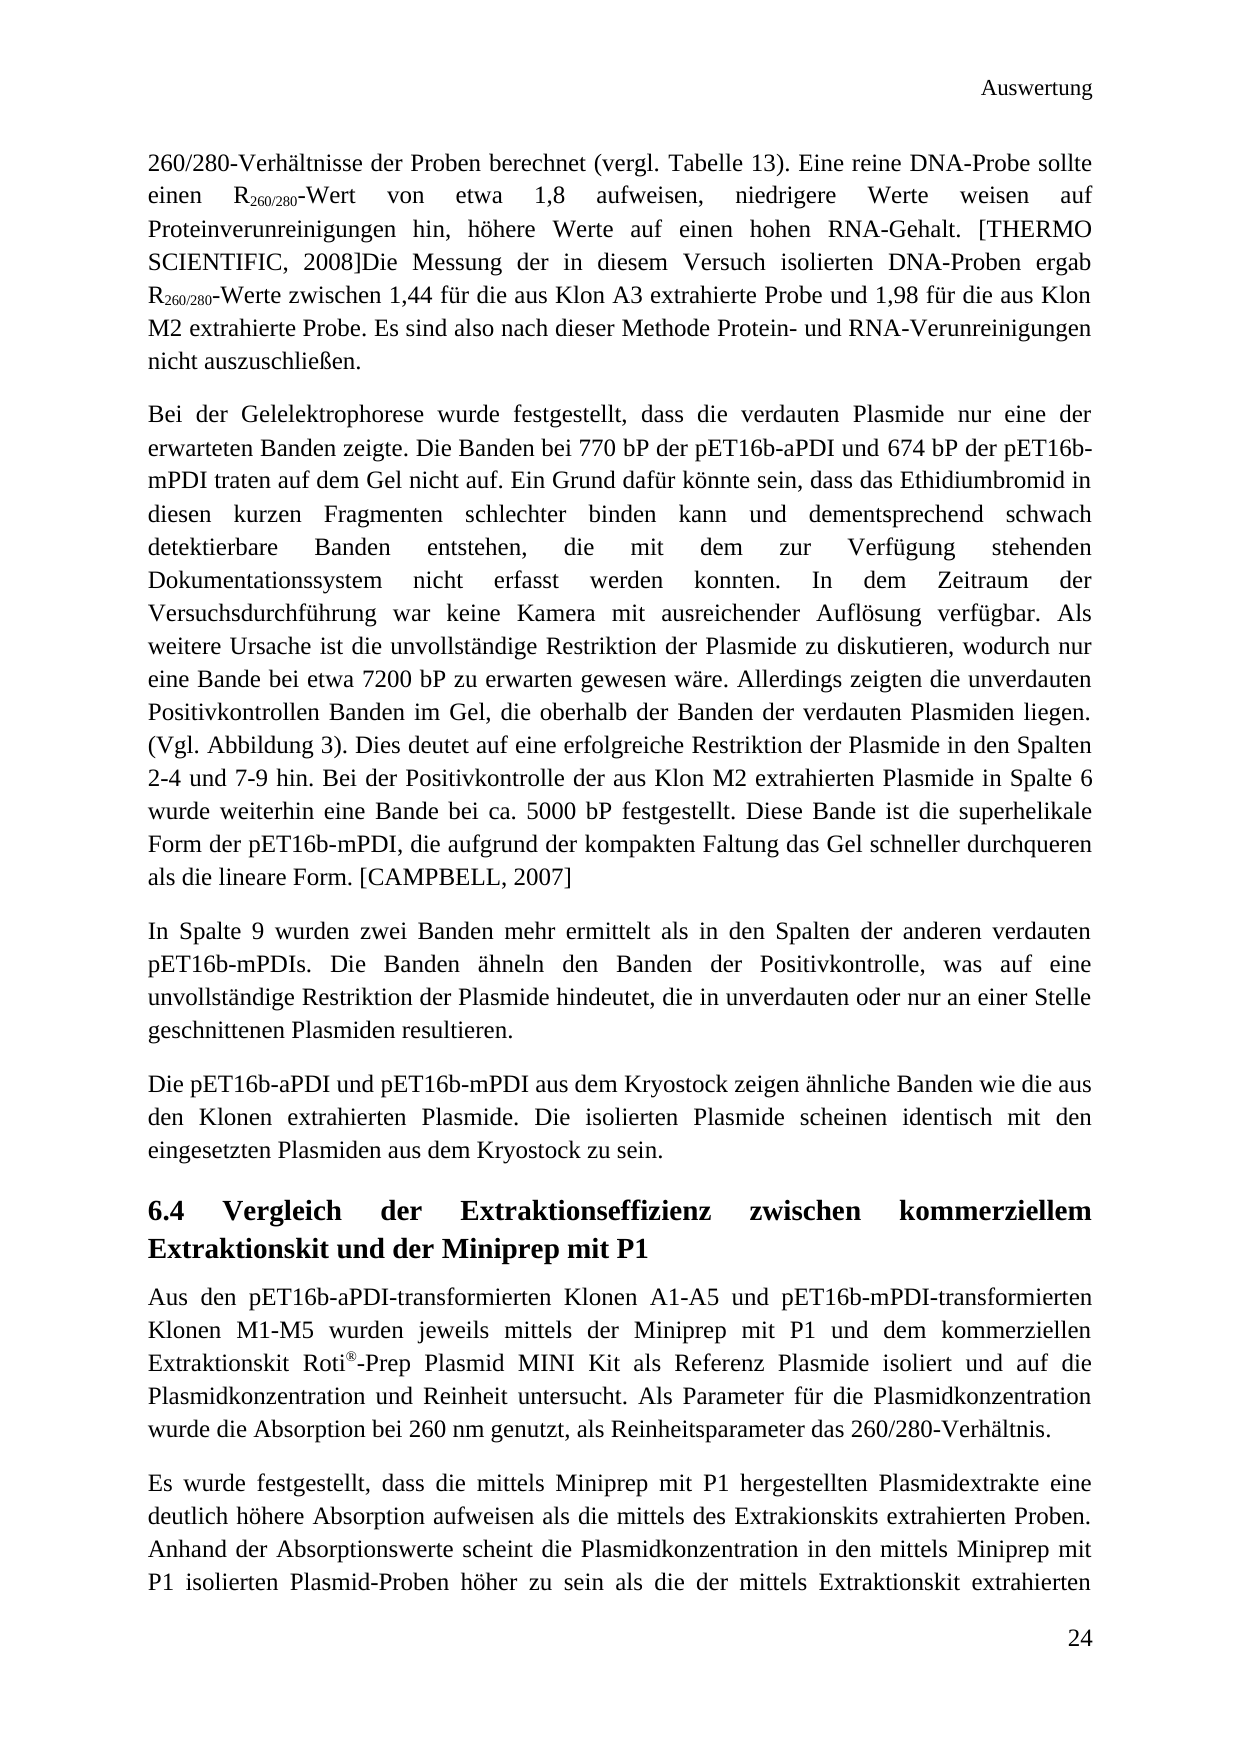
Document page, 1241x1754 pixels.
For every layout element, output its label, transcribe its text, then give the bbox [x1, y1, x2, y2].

text Bei der Gelelektrophorese wurde festgestellt, dass die verdauten Plasmide nur eine der erwarteten Banden zeigte. Die Banden bei 770 bP der pET16b-aPDI und 674 bP der pET16b-mPDI traten auf dem Gel nicht auf. Ein Grund dafür könnte sein, dass das Ethidiumbromid in diesen kurzen Fragmenten schlechter binden kann und dementsprechend schwach detektierbare Banden entstehen, die mit dem zur Verfügung stehenden Dokumentationssystem nicht erfasst werden konnten. In dem Zeitraum der Versuchsdurchführung war keine Kamera mit ausreichender Auflösung verfügbar. Als weitere Ursache ist die unvollständige Restriktion der Plasmide zu diskutieren, wodurch nur eine Bande bei etwa 7200 bP zu erwarten gewesen wäre. Allerdings zeigten die unverdauten Positivkontrollen Banden im Gel, die oberhalb der Banden der verdauten Plasmiden liegen. (Vgl. Abbildung 3). Dies deutet auf eine erfolgreiche Restriktion der Plasmide in den Spalten 2-4 und 7-9 hin. Bei der Positivkontrolle der aus Klon M2 extrahierten Plasmide in Spalte 6 wurde weiterhin eine Bande bei ca. 5000 bP festgestellt. Diese Bande ist die superhelikale Form der pET16b-mPDI, die aufgrund der kompakten Faltung das Gel schneller durchqueren als die lineare Form. [CAMPBELL, 2007] [148, 399, 1093, 891]
subtitle 6.4 Vergleich der Extraktionseffizienz zwischen kommerziellem Extraktionskit und der Miniprep mit P1 [148, 1193, 1093, 1265]
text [148, 148, 1093, 374]
text Aus den pET16b-aPDI-transformierten Klonen A1-A5 und pET16b-mPDI-transformierten Klonen M1-M5 wurden jeweils mittels der Miniprep mit P1 und dem kommerziellen Extraktionskit Roti®-Prep Plasmid MINI Kit als Referenz Plasmide isoliert und auf die Plasmidkonzentration und Reinheit untersucht. Als Parameter für die Plasmidkonzentration wurde die Absorption bei 260 nm genutzt, als Reinheitsparameter das 260/280-Verhältnis. [148, 1282, 1093, 1443]
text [148, 1468, 1093, 1596]
text In Spalte 9 wurden zwei Banden mehr ermittelt als in den Spalten der anderen verdauten pET16b-mPDIs. Die Banden ähneln den Banden der Positivkontrolle, was auf eine unvollständige Restriktion der Plasmide hindeutet, die in unverdauten oder nur an einer Stelle geschnittenen Plasmiden resultieren. [148, 916, 1093, 1043]
text Die pET16b-aPDI und pET16b-mPDI aus dem Kryostock zeigen ähnliche Banden wie die aus den Klonen extrahierten Plasmide. Die isolierten Plasmide scheinen identisch mit den eingesetzten Plasmiden aus dem Kryostock zu sein. [148, 1069, 1093, 1163]
